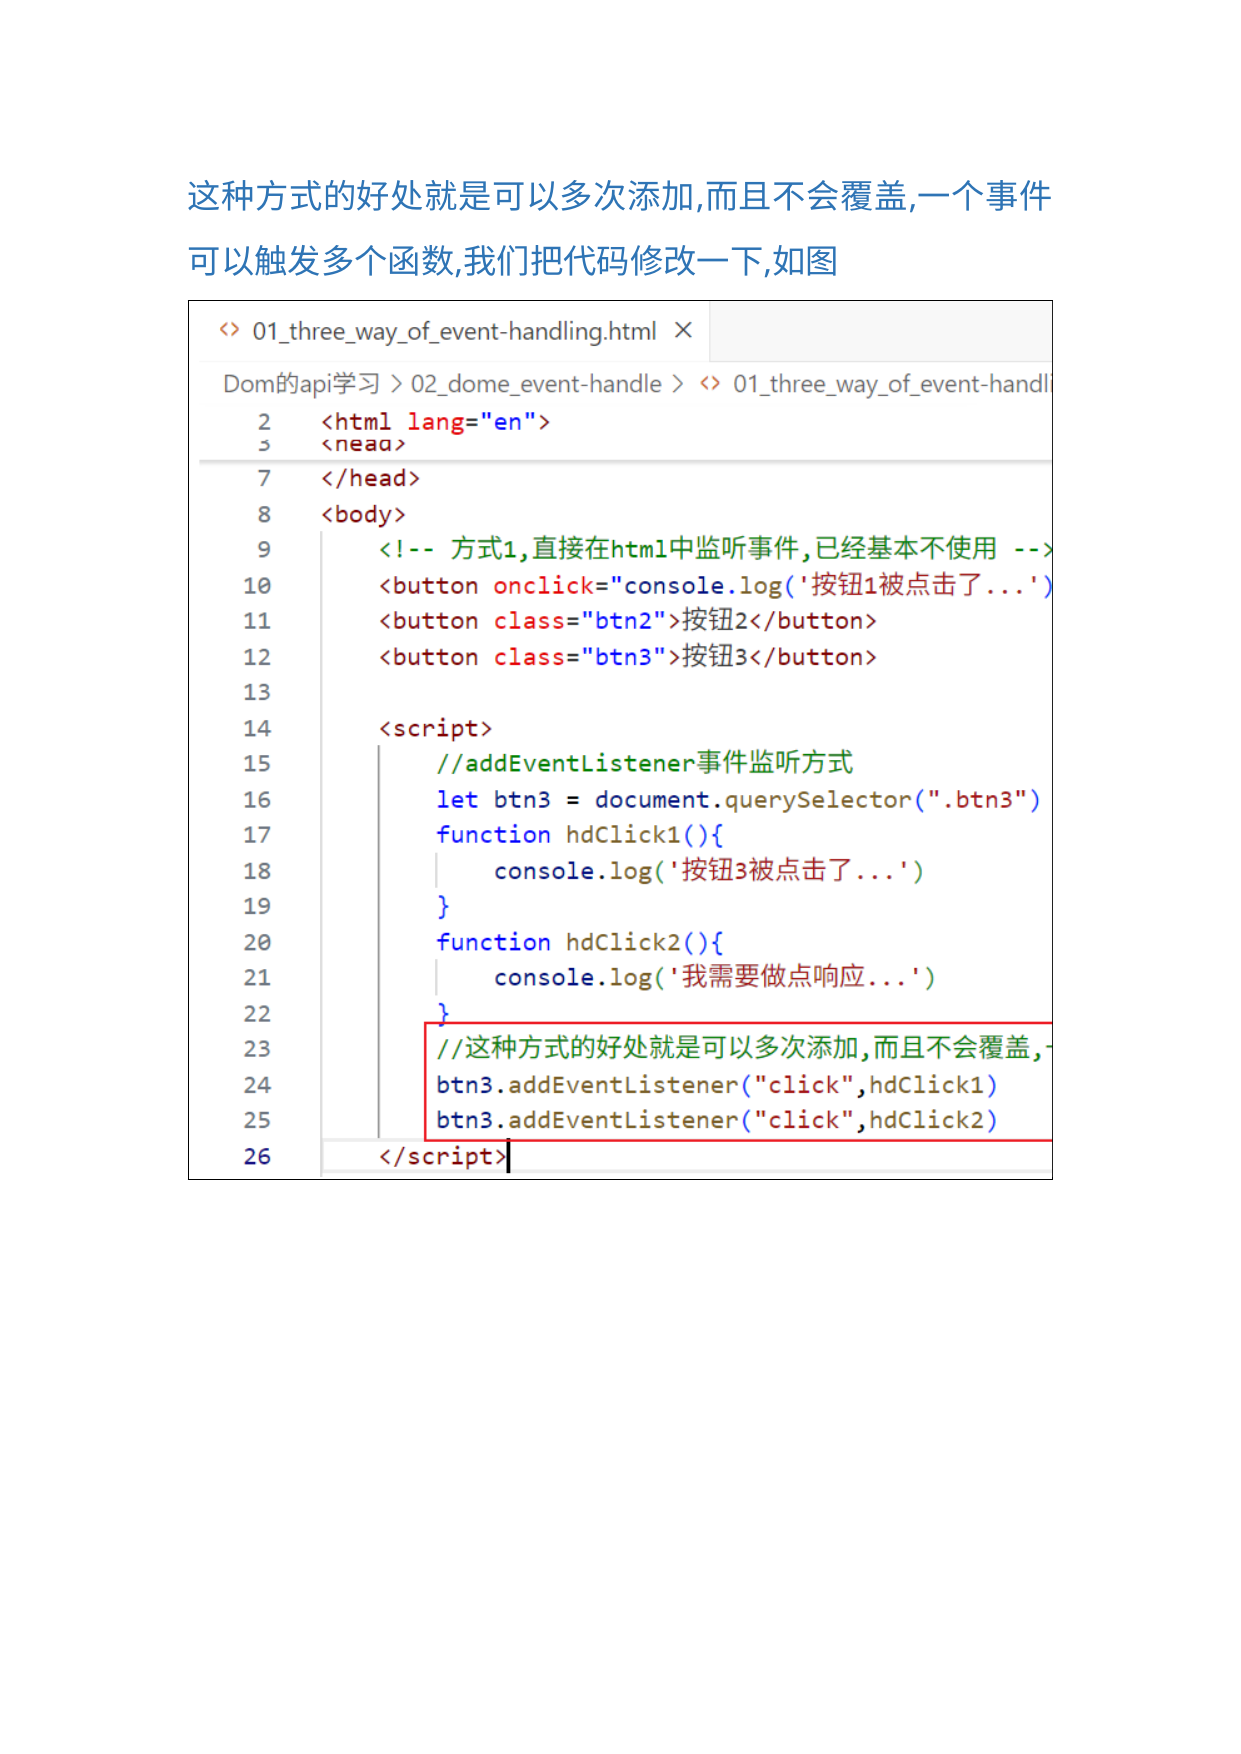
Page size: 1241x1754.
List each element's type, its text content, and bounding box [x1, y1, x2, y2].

table_header [189, 301, 1052, 1179]
subtitle 这种方式的好处就是可以多次添加,而且不会覆盖,一个事件可以触发多个函数,我们把代码修改一下,如图 [187, 162, 1053, 292]
picture [199, 301, 1053, 1177]
